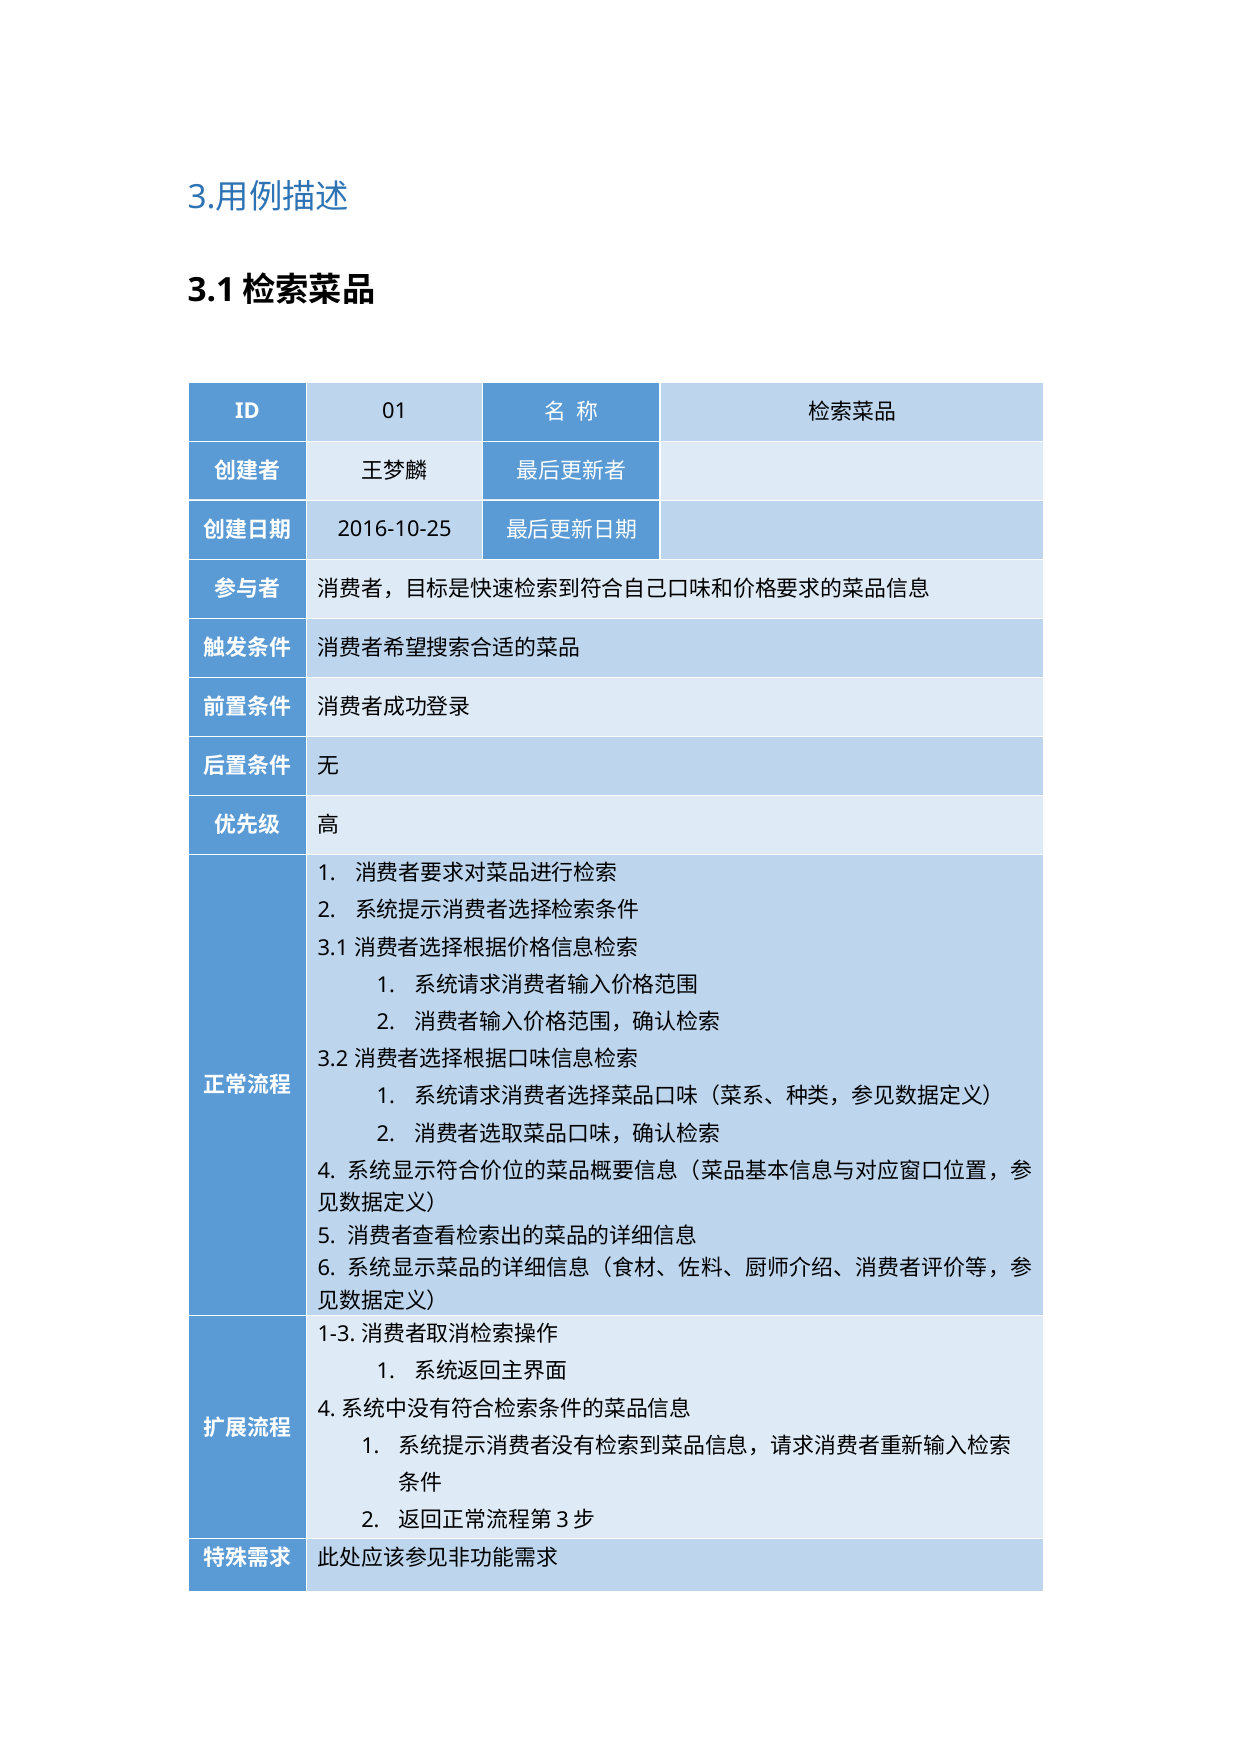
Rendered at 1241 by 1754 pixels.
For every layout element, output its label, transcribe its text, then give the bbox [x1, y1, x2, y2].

table_cell 高 [307, 796, 1043, 854]
table_cell [661, 442, 1043, 499]
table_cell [307, 1539, 1043, 1591]
table_header ID [189, 383, 306, 441]
table_cell 创建者 [189, 442, 306, 499]
table_header 01 [307, 383, 482, 441]
table_cell 前置条件 [189, 678, 306, 736]
table_cell 触发条件 [189, 619, 306, 677]
table_cell 最后更新日期 [483, 501, 659, 559]
subtitle 3.用例描述 [187, 162, 1053, 227]
table_cell 消费者希望搜索合适的菜品 [307, 619, 1043, 677]
table_cell 特殊需求 [189, 1539, 306, 1591]
table_header 名 称 [483, 383, 659, 441]
table_cell 参与者 [189, 560, 306, 618]
subtitle 3.1检索菜品 [187, 254, 1053, 319]
table_cell 创建日期 [189, 501, 306, 559]
table_cell 后置条件 [189, 737, 306, 795]
table_cell 无 [307, 737, 1043, 795]
table_cell 消费者要求对菜品进行检索 系统提示消费者选择检索条件 3.1 消费者选择根据价格信息检索 系统请求消费者输入价格范围 消费者输入价格范围，确认检索 3.2 消费者选择根据口味信息检索 系统请求消费者选择菜品口味（菜系、种类，参见数据定义） 消费者选取菜品口味，确认检索 4. 系统显示符合价位的菜品概要信息（菜品基本信息与对应窗口位置，参见数据定义） 5. 消费者查看检索出的菜品的详细信息 6. 系统显示菜品的详细信息（食材、佐料、厨师介绍、消费者评价等，参见数据定义） [307, 855, 1043, 1315]
table_cell 2016-10-25 [307, 501, 482, 559]
table_cell 优先级 [189, 796, 306, 854]
table_header 检索菜品 [661, 383, 1043, 441]
table_cell 消费者，目标是快速检索到符合自己口味和价格要求的菜品信息 [307, 560, 1043, 618]
table_cell 正常流程 [189, 855, 306, 1315]
table_cell 王梦麟 [307, 442, 482, 499]
table_cell 扩展流程 [189, 1316, 306, 1538]
table_cell 1-3. 消费者取消检索操作 系统返回主界面 4. 系统中没有符合检索条件的菜品信息 系统提示消费者没有检索到菜品信息，请求消费者重新输入检索条件 返回正常流程第3步 [307, 1316, 1043, 1538]
table_cell 消费者成功登录 [307, 678, 1043, 736]
table_cell [661, 501, 1043, 559]
table_cell 最后更新者 [483, 442, 659, 499]
